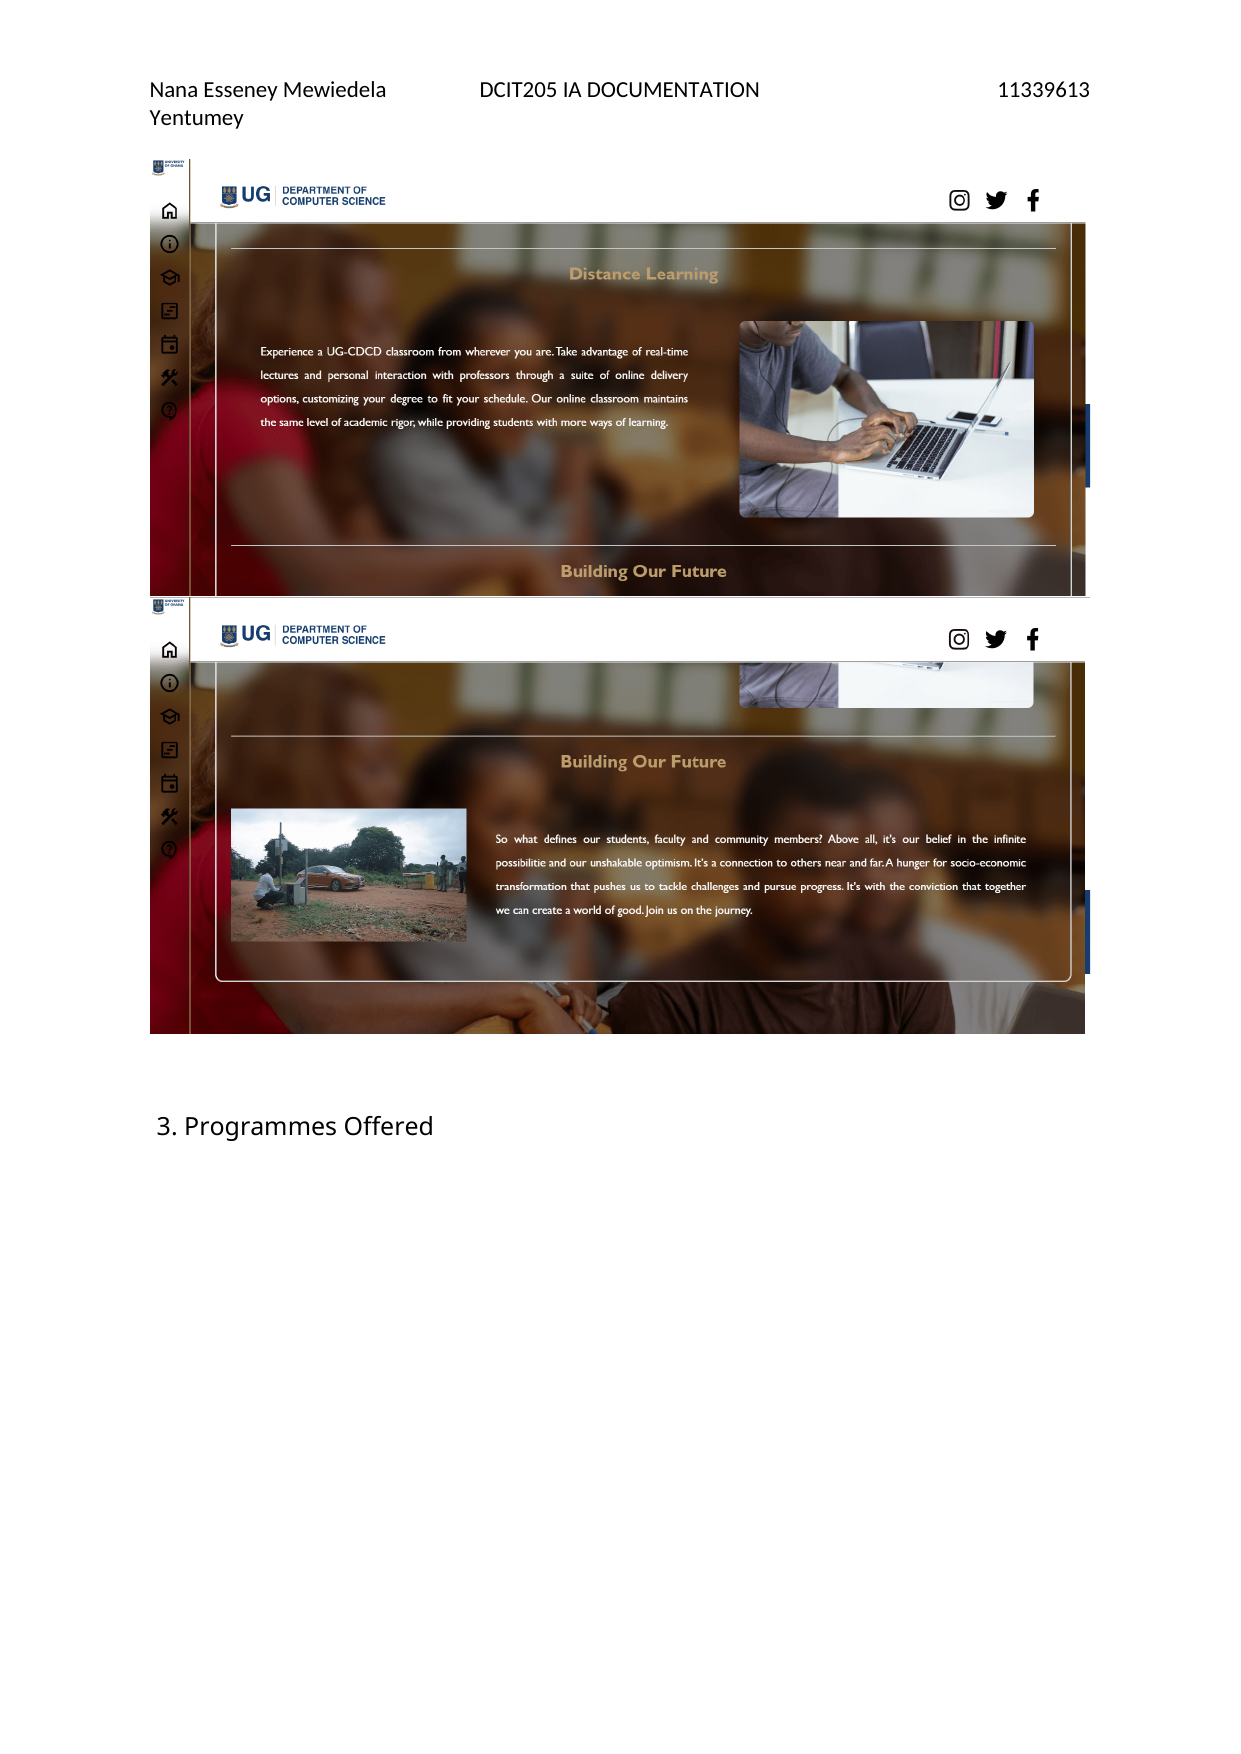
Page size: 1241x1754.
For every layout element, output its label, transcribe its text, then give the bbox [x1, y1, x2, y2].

picture [150, 597, 1091, 1034]
picture [150, 159, 1091, 596]
text 3. Programmes Offered [150, 1109, 1090, 1143]
